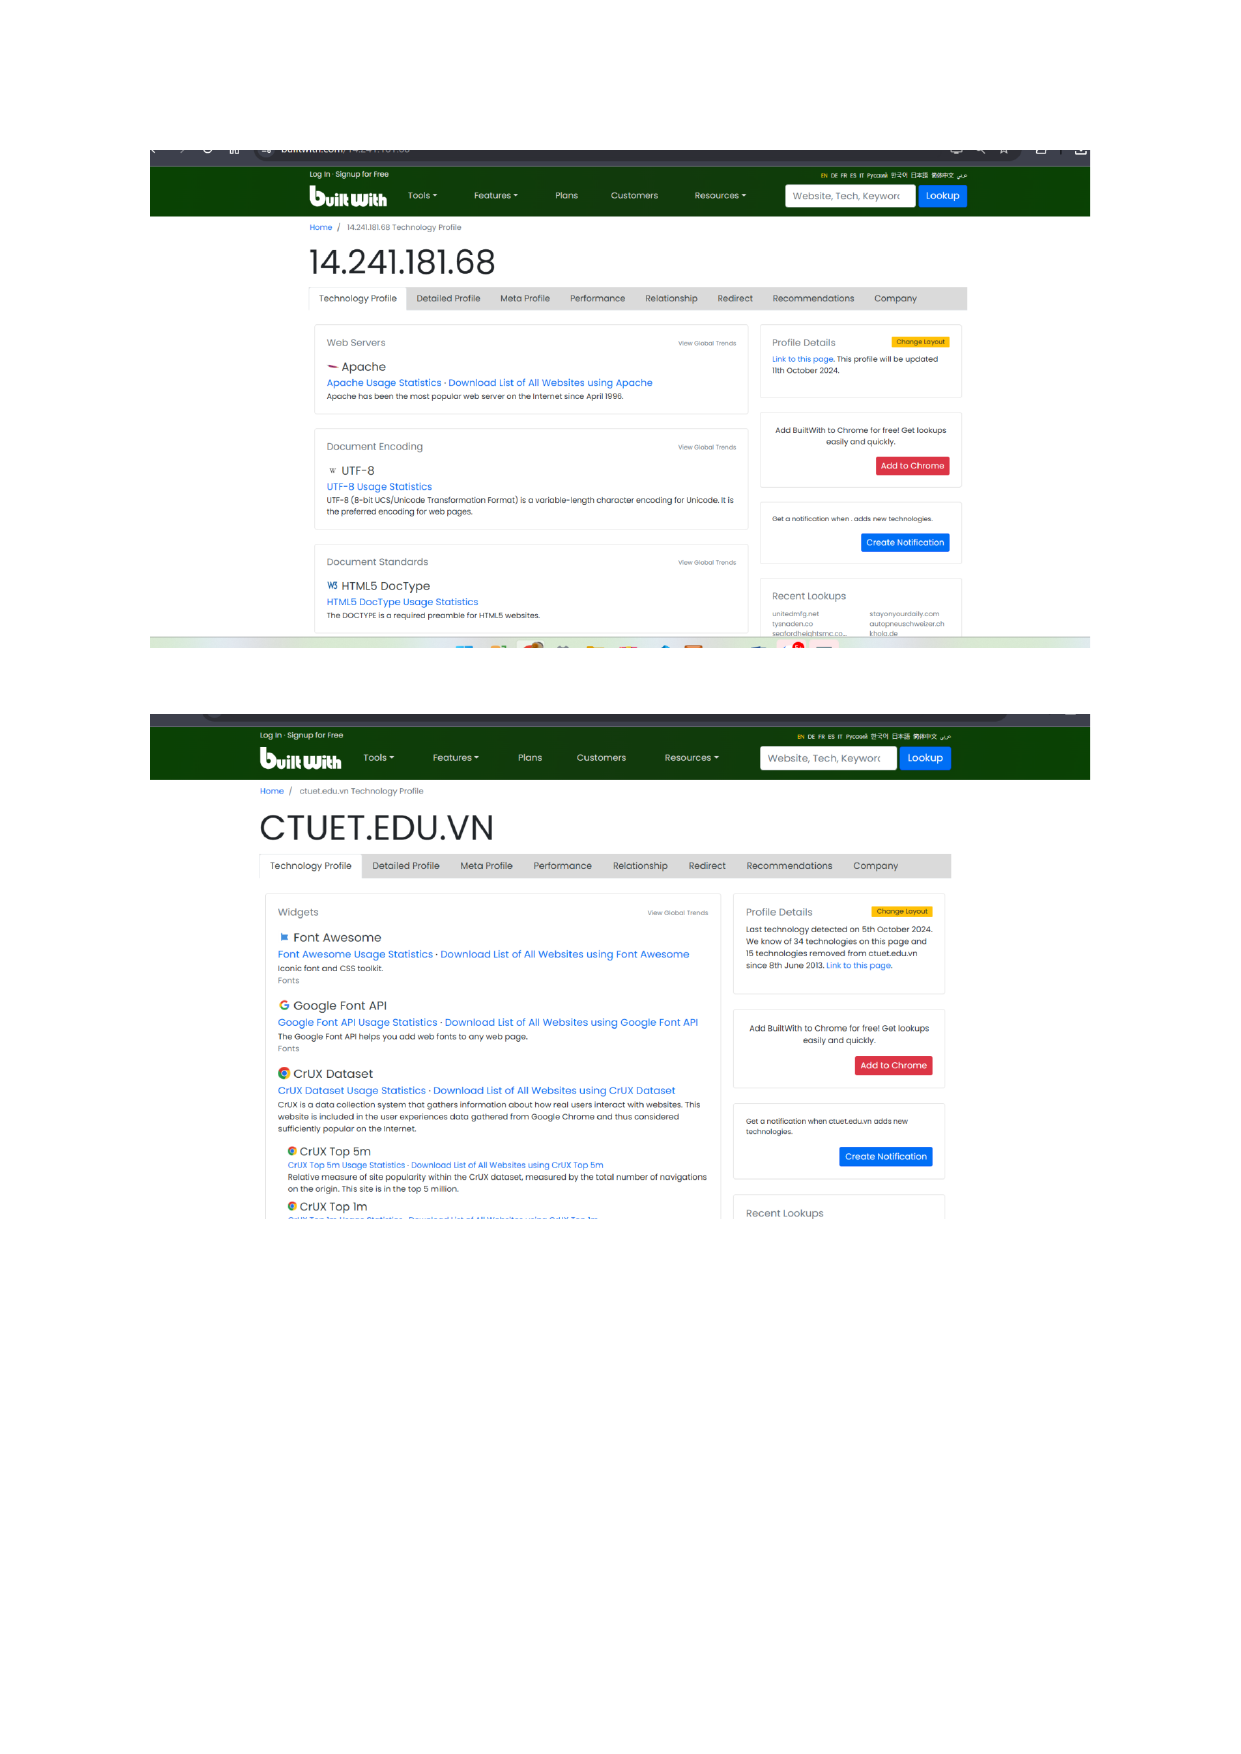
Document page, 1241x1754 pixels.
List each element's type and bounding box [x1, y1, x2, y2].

picture [150, 714, 1091, 1219]
picture [150, 150, 1091, 648]
